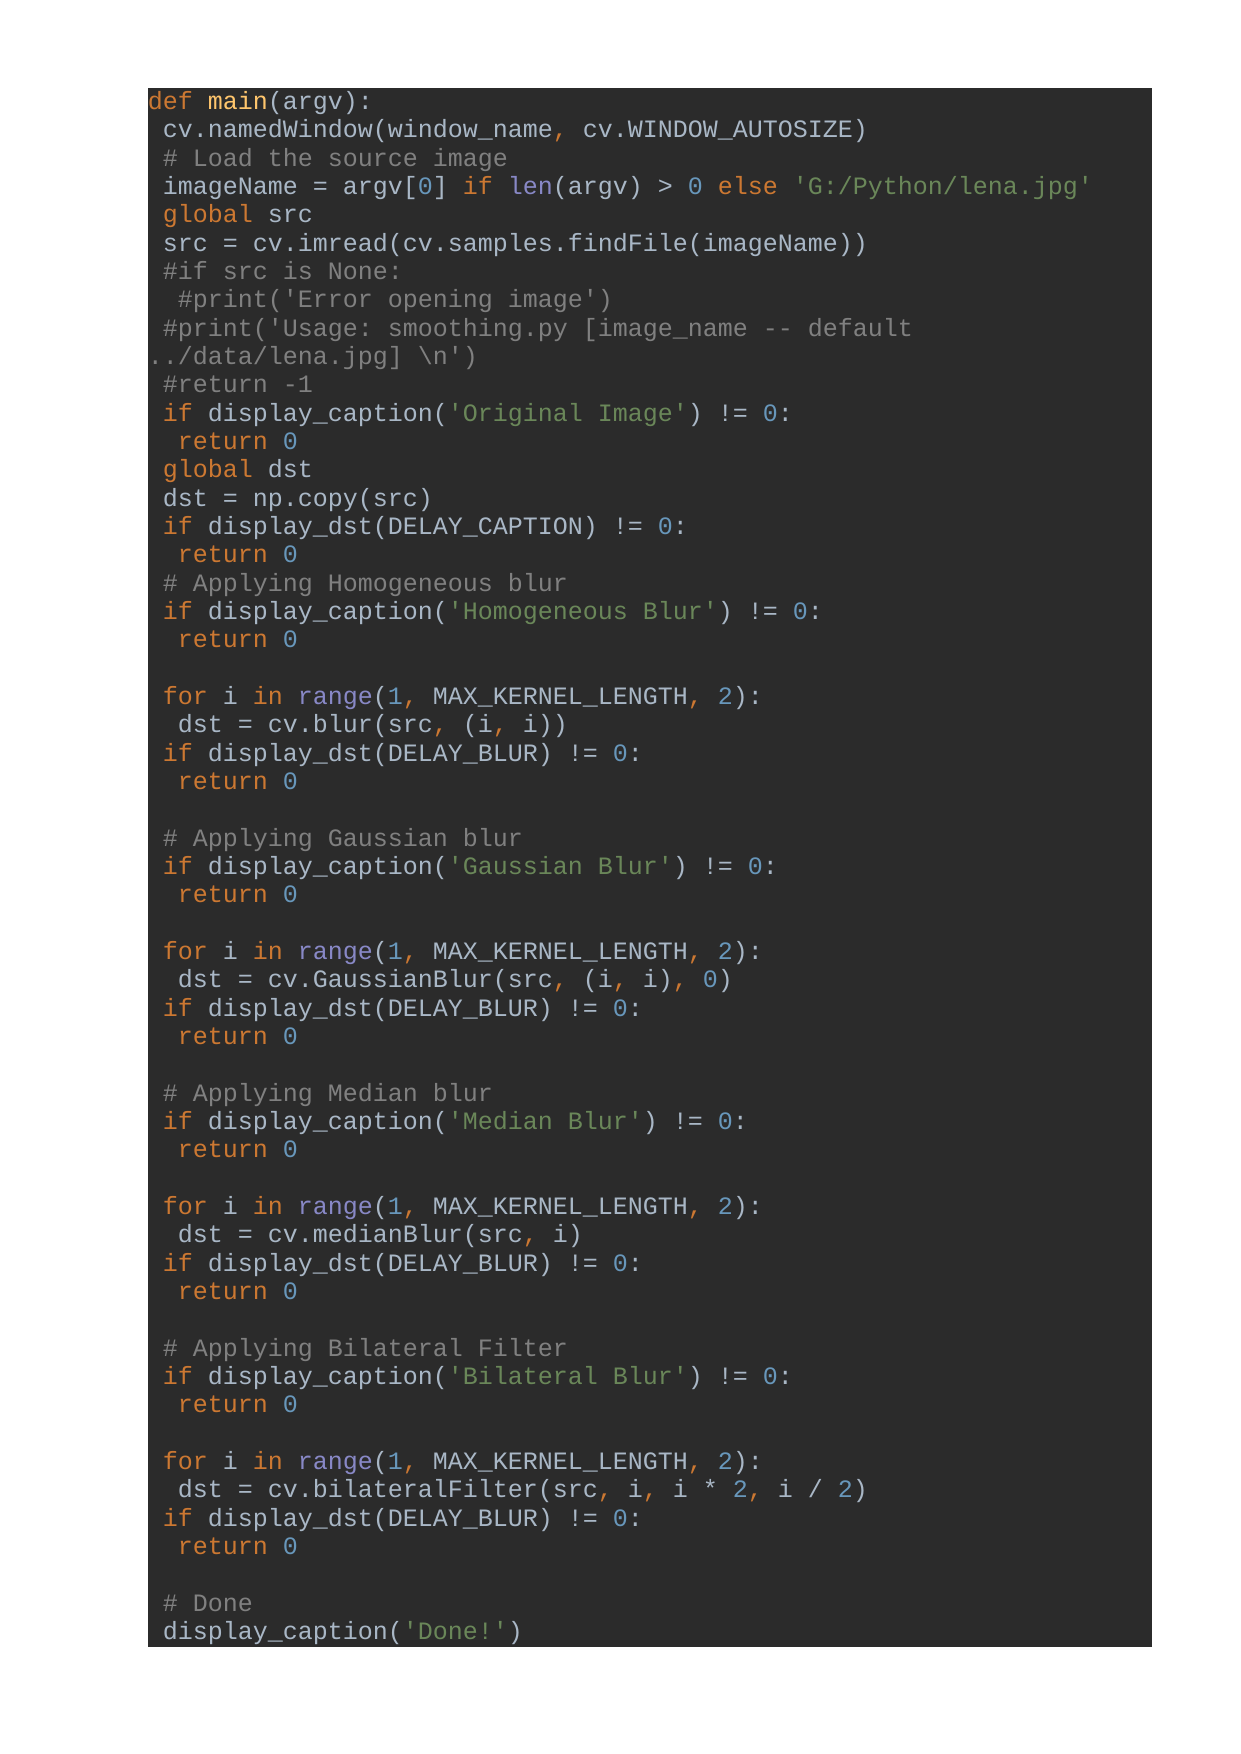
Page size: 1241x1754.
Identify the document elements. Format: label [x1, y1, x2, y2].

text [148, 88, 1152, 1647]
